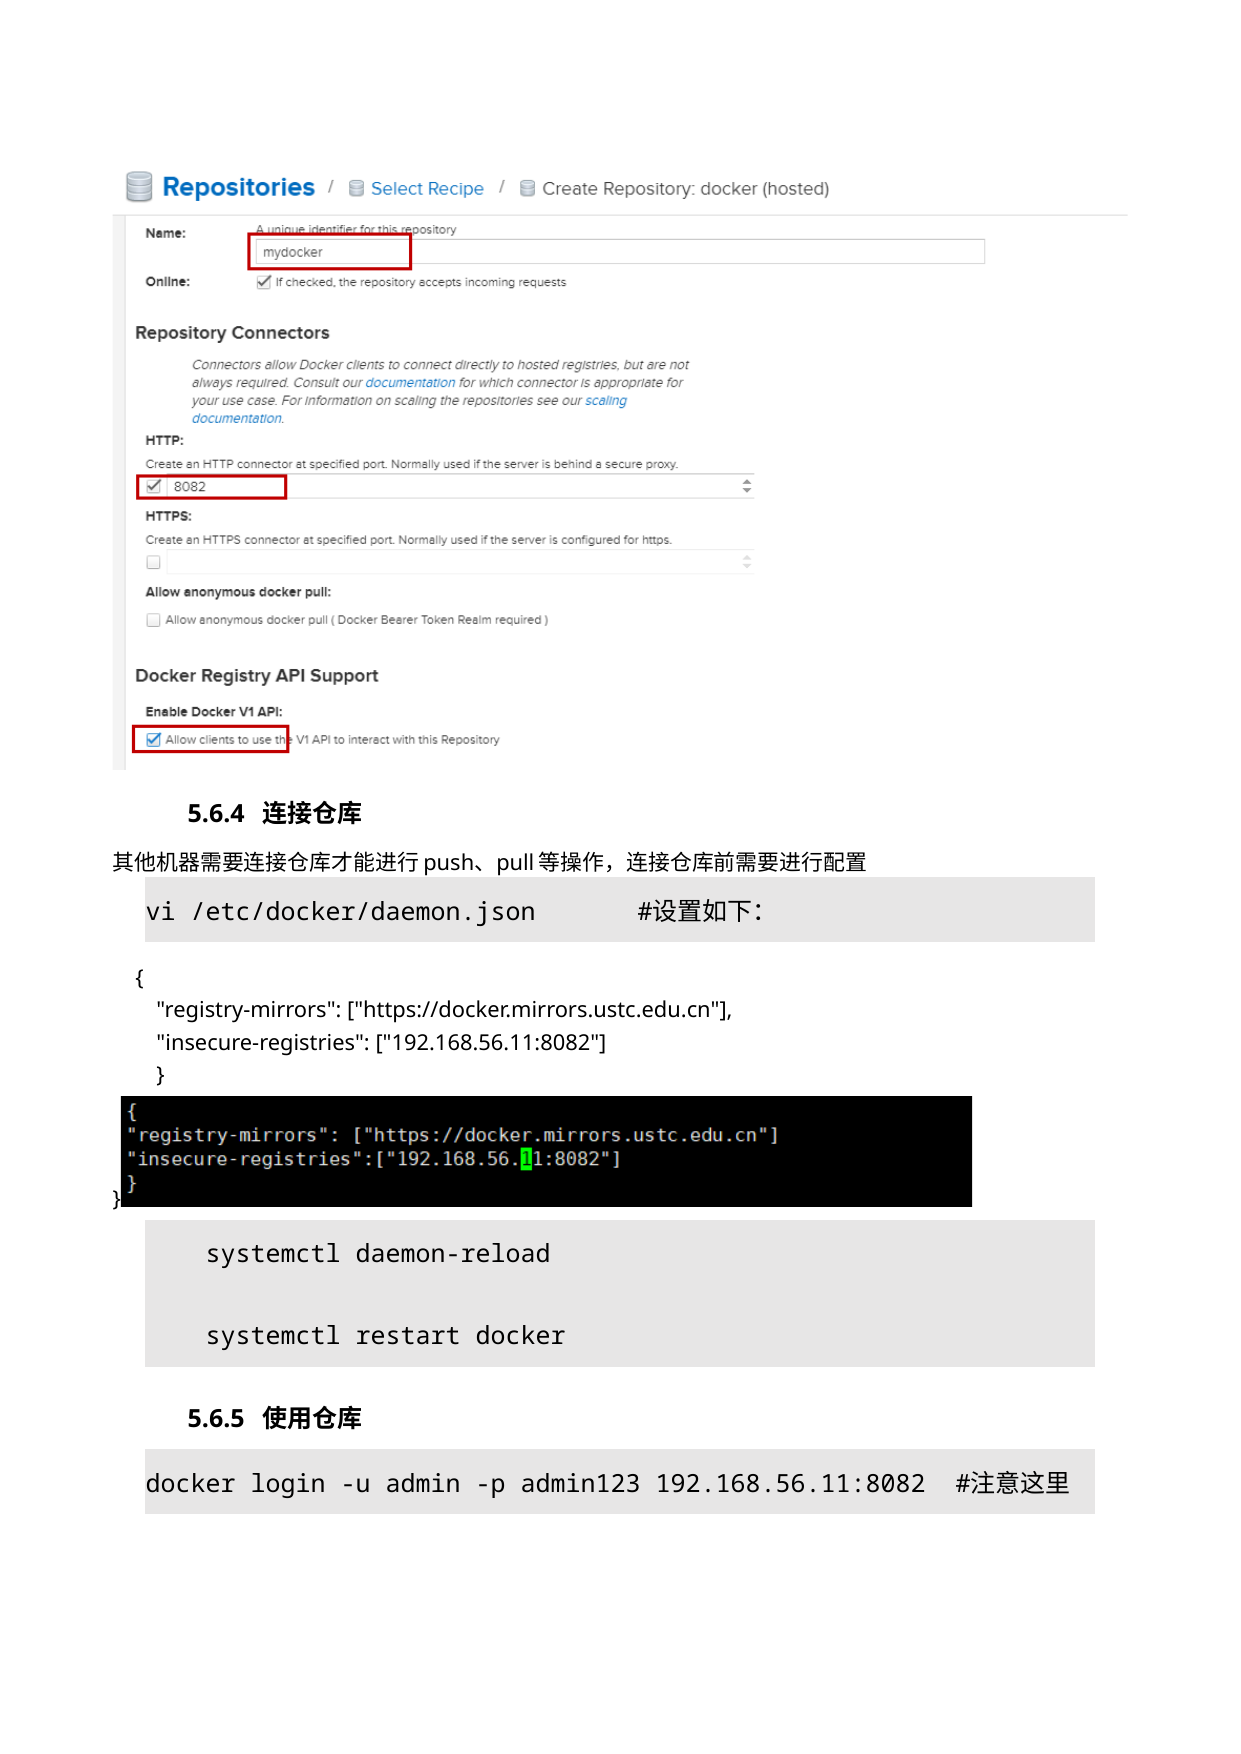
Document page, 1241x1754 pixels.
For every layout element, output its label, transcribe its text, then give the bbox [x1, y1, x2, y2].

picture [112, 162, 1128, 770]
list 使用仓库 [187, 1384, 1095, 1449]
text } [156, 1058, 1128, 1090]
text { [112, 960, 1128, 993]
text systemctl daemon-reload [145, 1220, 1095, 1285]
list 连接仓库 [187, 779, 1095, 844]
text vi /etc/docker/daemon.json #设置如下： [145, 877, 1095, 942]
picture [120, 1096, 973, 1207]
text systemctl restart docker [145, 1302, 1095, 1367]
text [145, 1449, 1095, 1514]
text "registry-mirrors": ["https://docker.mirrors.ustc.edu.cn"], [156, 993, 1128, 1025]
text "insecure-registries": ["192.168.56.11:8082"] [156, 1025, 1128, 1058]
text 其他机器需要连接仓库才能进行push、pull等操作，连接仓库前需要进行配置 [112, 844, 1128, 877]
